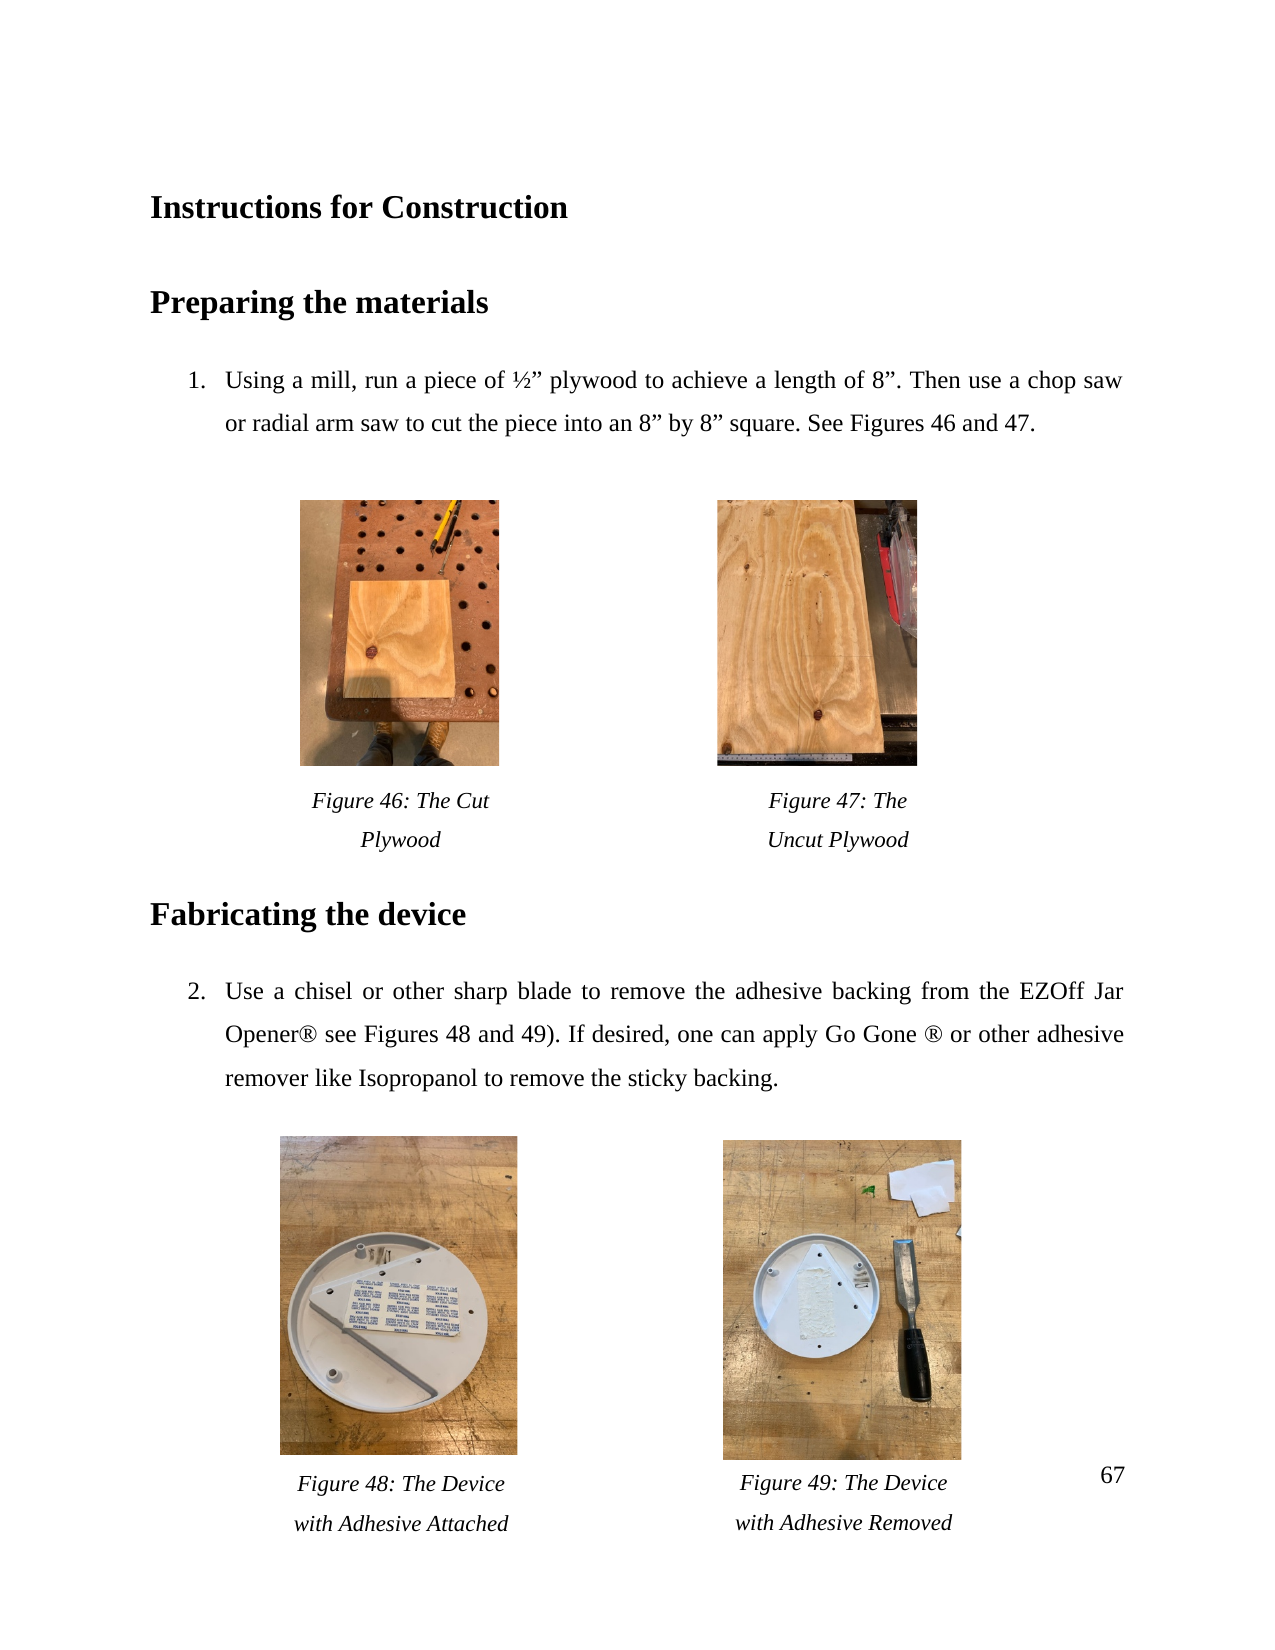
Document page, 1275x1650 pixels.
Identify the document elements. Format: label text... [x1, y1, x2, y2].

picture [300, 500, 500, 766]
subtitle Fabricating the device [150, 532, 1125, 932]
subtitle Preparing the materials [150, 282, 1125, 321]
subtitle Instructions for Construction [150, 187, 1125, 226]
list Use a chisel or other sharp blade to remove the adhesive backing from the EZOff Jar Opener® see Figures 48 and 49). If desired, one can apply Go Gone ® or other adhesive remover like Isopropanol to remove the sticky backing. [187, 976, 1125, 1091]
picture [280, 1136, 518, 1455]
list Using a mill, run a piece of ½” plywood to achieve a length of 8”. Then use a chop saw or radial arm saw to cut the piece into an 8” by 8” square. See Figures 46 and 47. [187, 365, 1125, 437]
picture [717, 500, 918, 766]
picture [723, 1140, 962, 1460]
